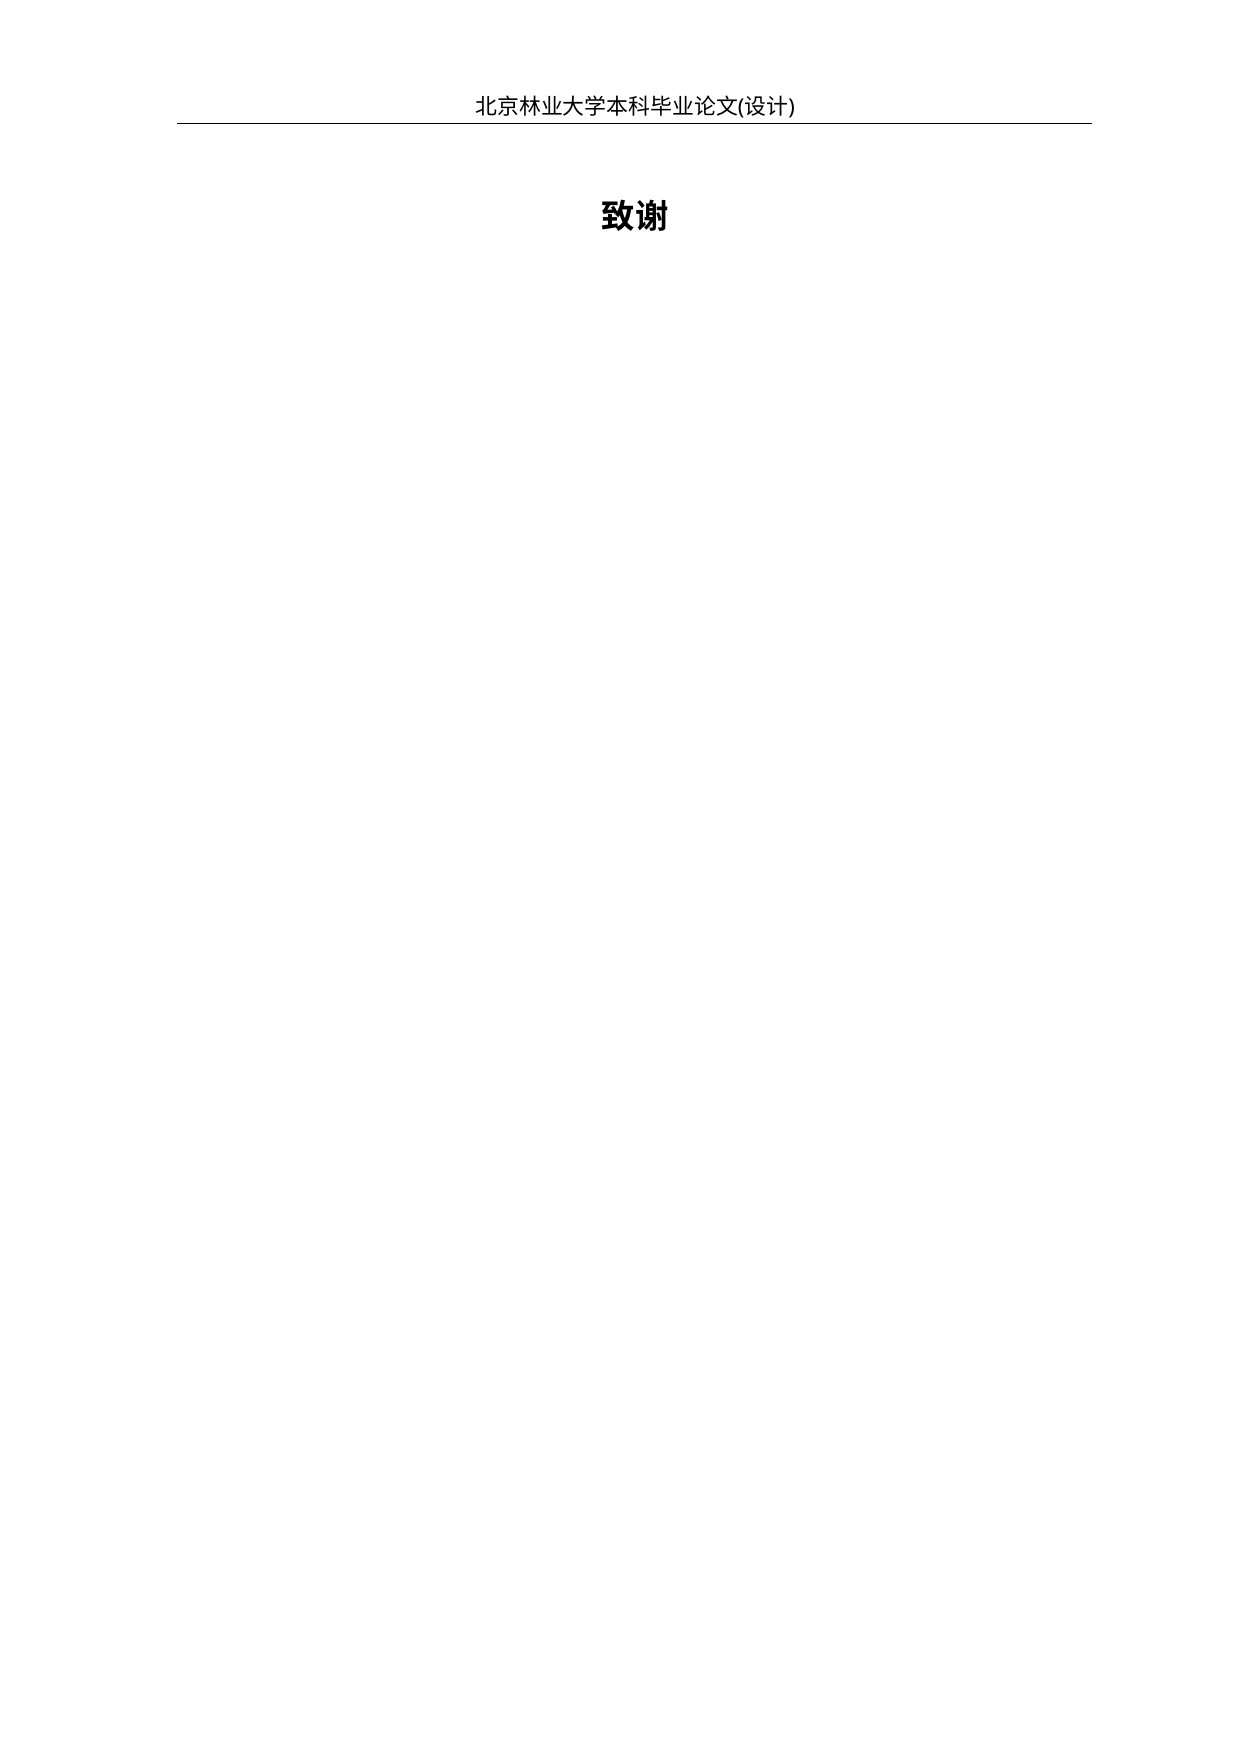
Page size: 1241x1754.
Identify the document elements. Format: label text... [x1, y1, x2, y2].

text 致谢 [177, 190, 1092, 238]
